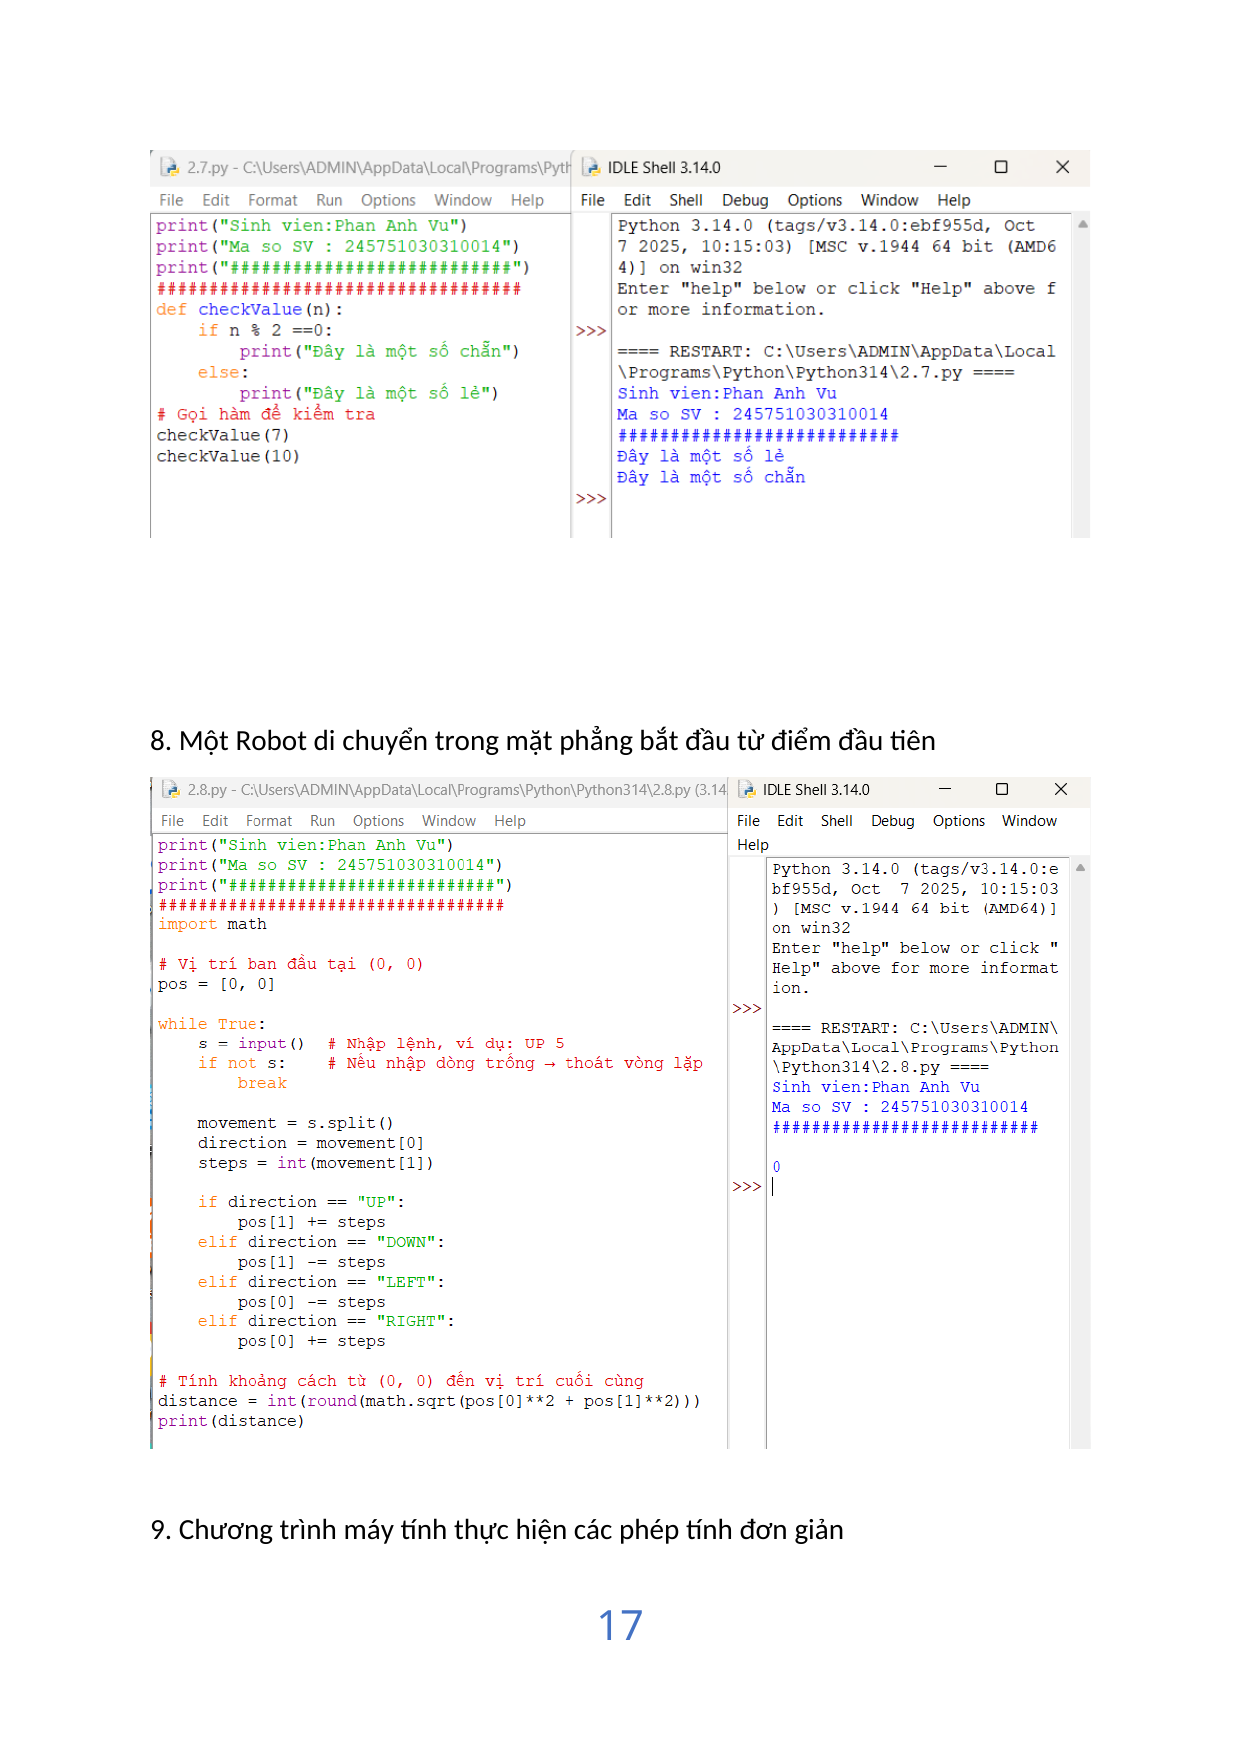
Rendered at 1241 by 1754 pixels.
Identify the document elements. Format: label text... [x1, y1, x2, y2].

picture [150, 777, 1091, 1449]
text 9. Chương trình máy tính thực hiện các phép tính đơn giản [150, 1511, 1090, 1547]
text 8. Một Robot di chuyển trong mặt phẳng bắt đầu từ điểm đầu tiên [150, 722, 1090, 757]
picture [150, 150, 1091, 538]
